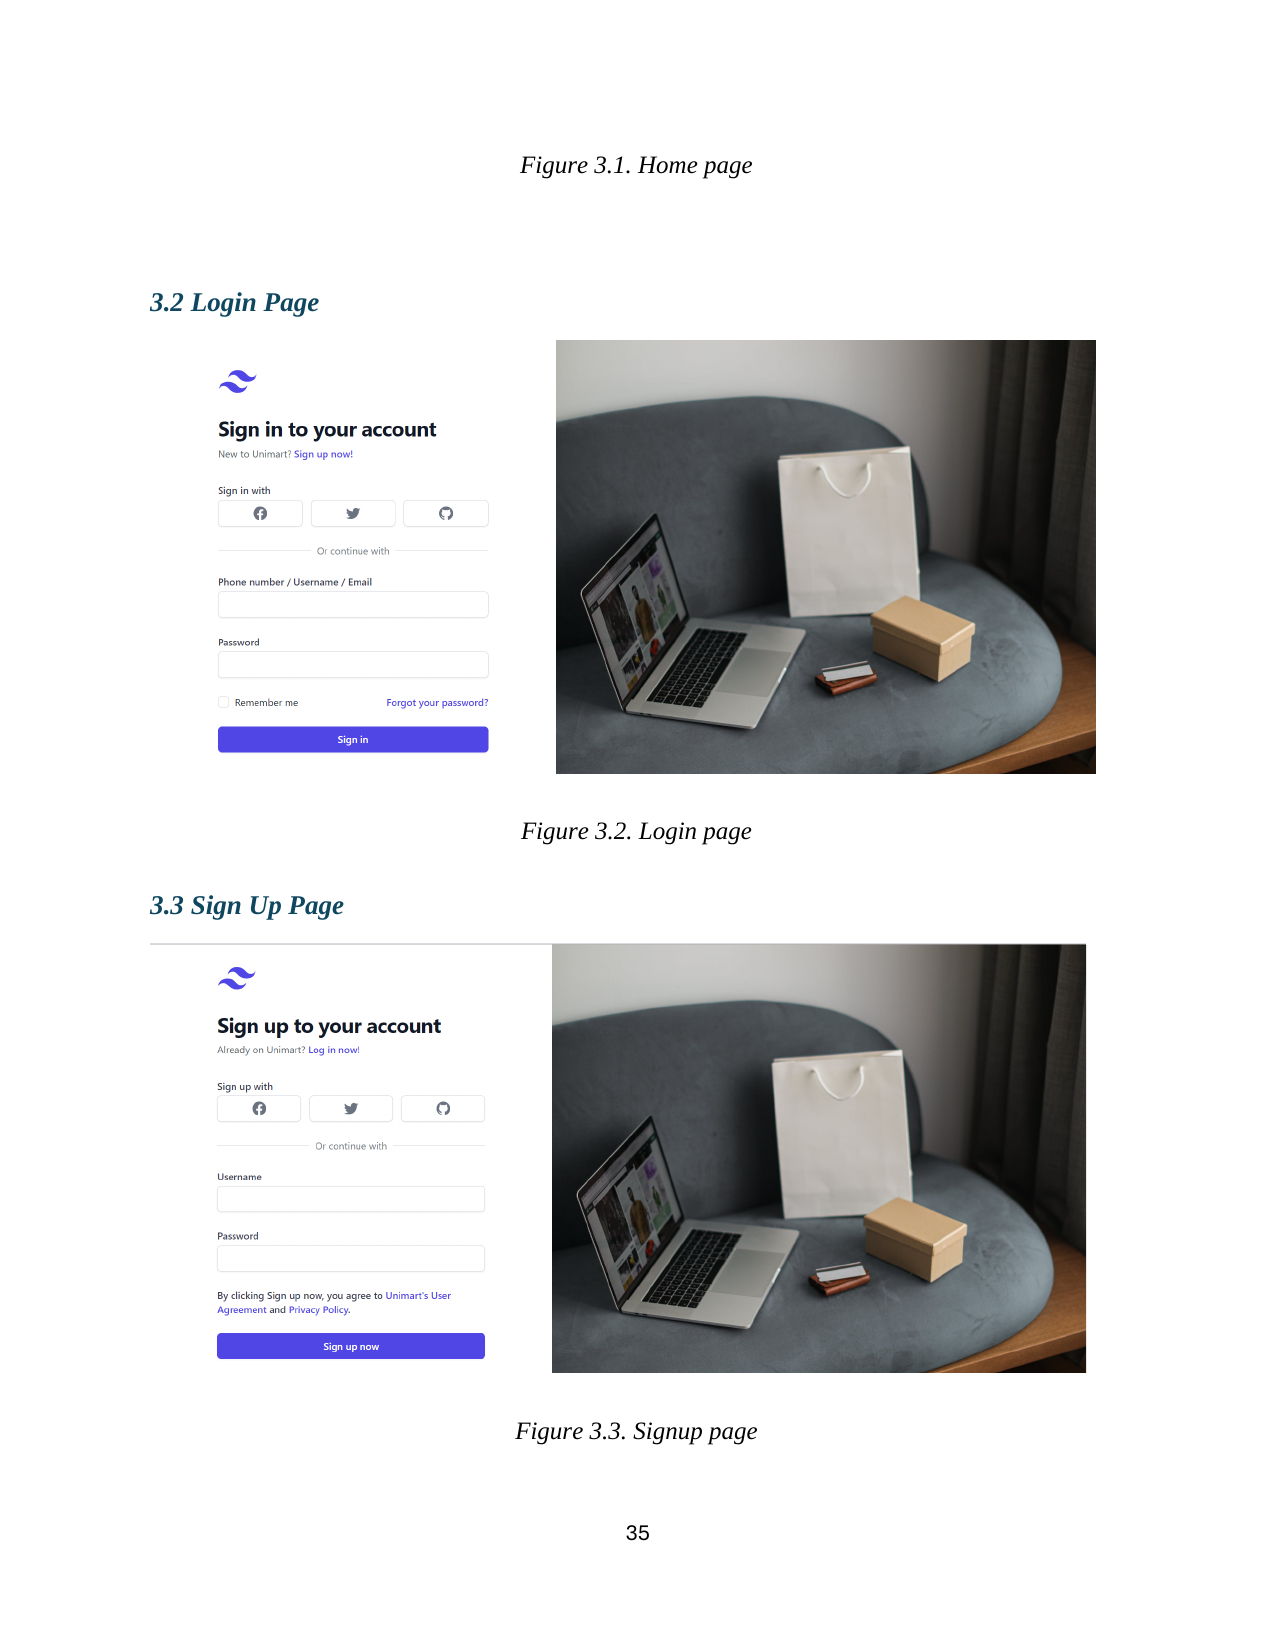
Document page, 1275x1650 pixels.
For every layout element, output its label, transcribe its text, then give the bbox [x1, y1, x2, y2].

text Figure 3.1. Home page [150, 150, 1125, 179]
subtitle 3.2 Login Page [150, 286, 1125, 317]
picture [150, 943, 1087, 1373]
text Figure 3.2. Login page [150, 816, 1125, 845]
subtitle 3.3 Sign Up Page [150, 889, 1125, 920]
text Figure 3.3. Signup page [150, 1416, 1125, 1445]
picture [150, 340, 1096, 774]
